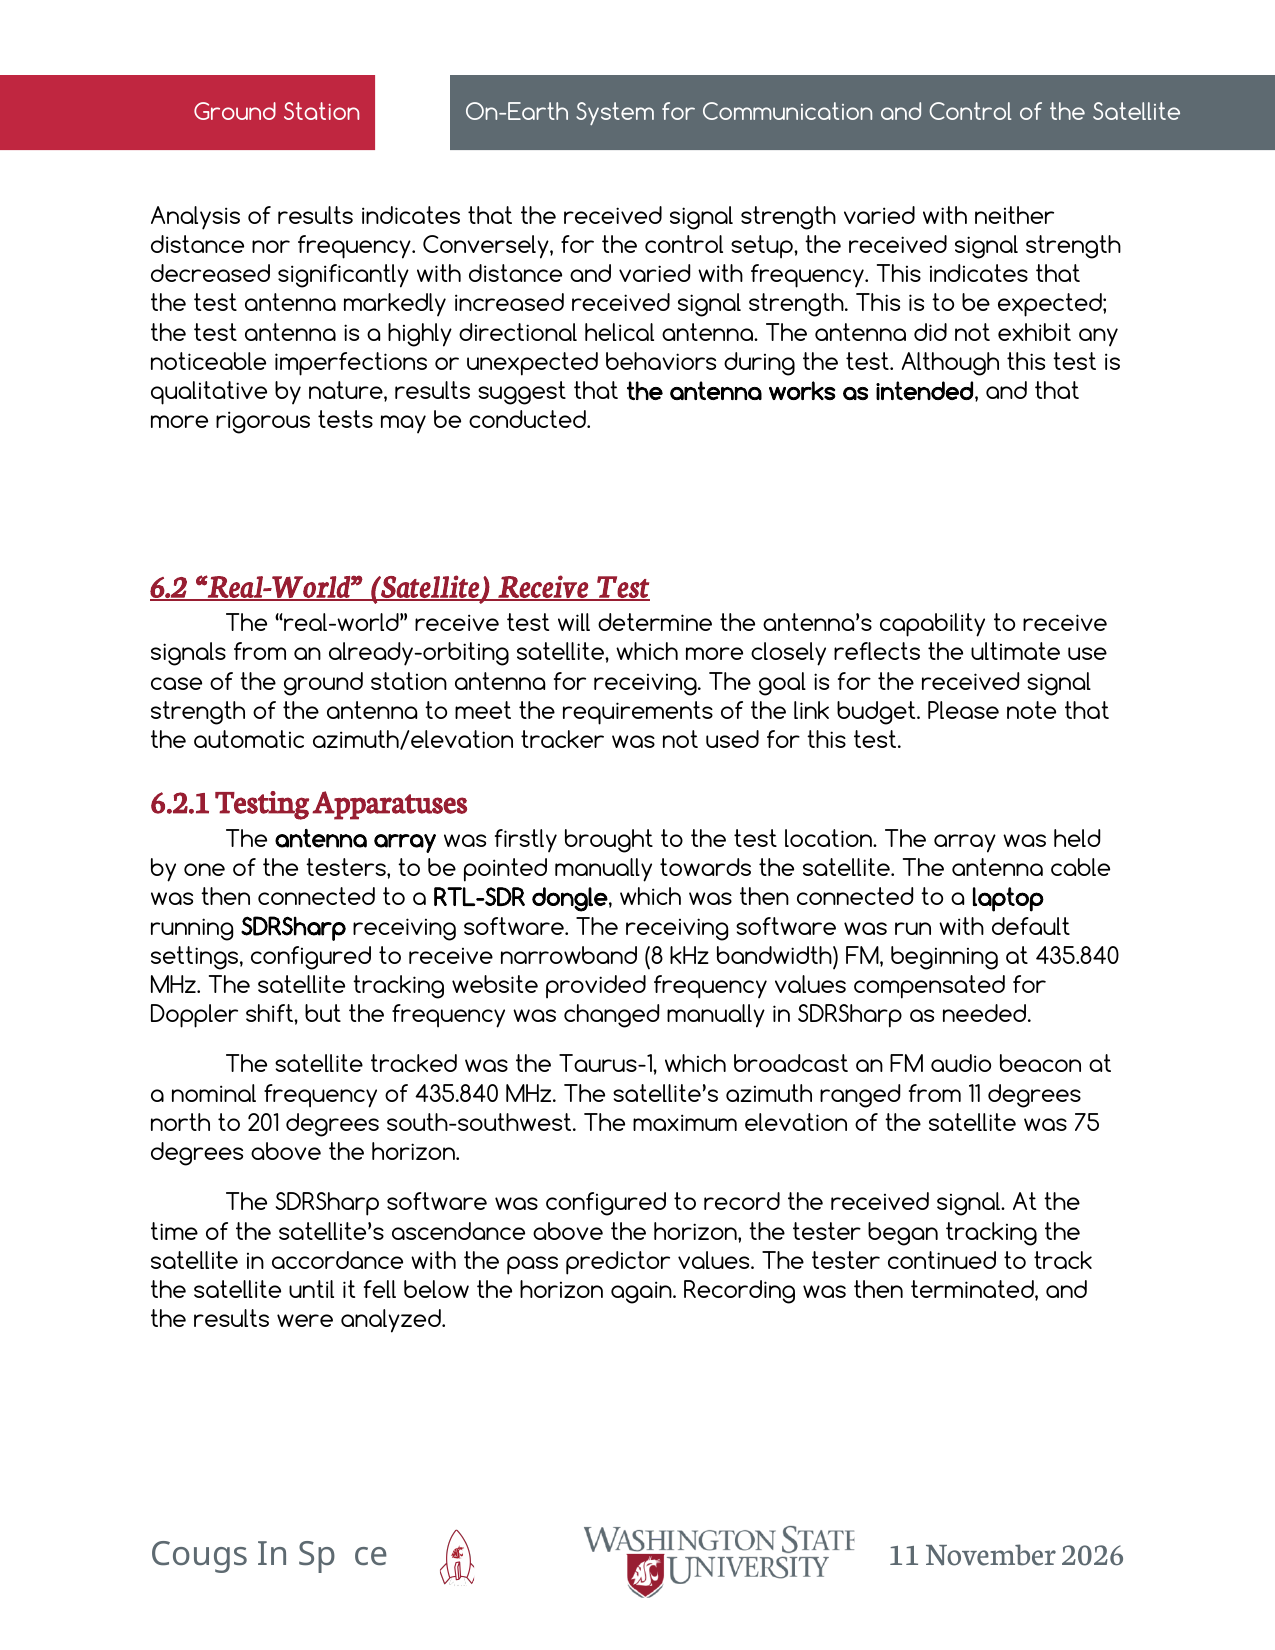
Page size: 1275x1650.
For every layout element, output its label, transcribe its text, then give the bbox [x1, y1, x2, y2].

text Analysis of results indicates that the received signal strength varied with neither distance nor frequency. Conversely, for the control setup, the received signal strength decreased significantly with distance and varied with frequency. This indicates that the test antenna markedly increased received signal strength. This is to be expected; the test antenna is a highly directional helical antenna. The antenna did not exhibit any noticeable imperfections or unexpected behaviors during the test. Although this test is qualitative by nature, results suggest that the antenna works as intended, and that more rigorous tests may be conducted. [150, 204, 1125, 434]
subtitle 6.2 “Real-World” (Satellite) Receive Test [150, 563, 1125, 605]
picture [439, 1529, 475, 1586]
subtitle 6.2.1 Testing Apparatuses [150, 778, 1125, 821]
text The “real-world” receive test will determine the antenna’s capability to receive signals from an already-orbiting satellite, which more closely reflects the ultimate use case of the ground station antenna for receiving. The goal is for the received signal strength of the antenna to meet the requirements of the link budget. Please note that the automatic azimuth/elevation tracker was not used for this test. [150, 611, 1125, 754]
text The antenna array was firstly brought to the test location. The array was held by one of the testers, to be pointed manually towards the satellite. The antenna cable was then connected to a RTL-SDR dongle, which was then connected to a laptop running SDRSharp receiving software. The receiving software was run with default settings, configured to receive narrowband (8 kHz bandwidth) FM, beginning at 435.840 MHz. The satellite tracking website provided frequency values compensated for Doppler shift, but the frequency was changed manually in SDRSharp as needed. [150, 827, 1125, 1028]
text The satellite tracked was the Taurus-1, which broadcast an FM audio beacon at a nominal frequency of 435.840 MHz. The satellite’s azimuth ranged from 11 degrees north to 201 degrees south-southwest. The maximum elevation of the satellite was 75 degrees above the horizon. [150, 1053, 1125, 1166]
picture [582, 1525, 854, 1597]
text The SDRSharp software was configured to record the received signal. At the time of the satellite’s ascendance above the horizon, the tester began tracking the satellite in accordance with the pass predictor values. The tester continued to track the satellite until it fell below the horizon again. Recording was then terminated, and the results were analyzed. [150, 1191, 1125, 1333]
